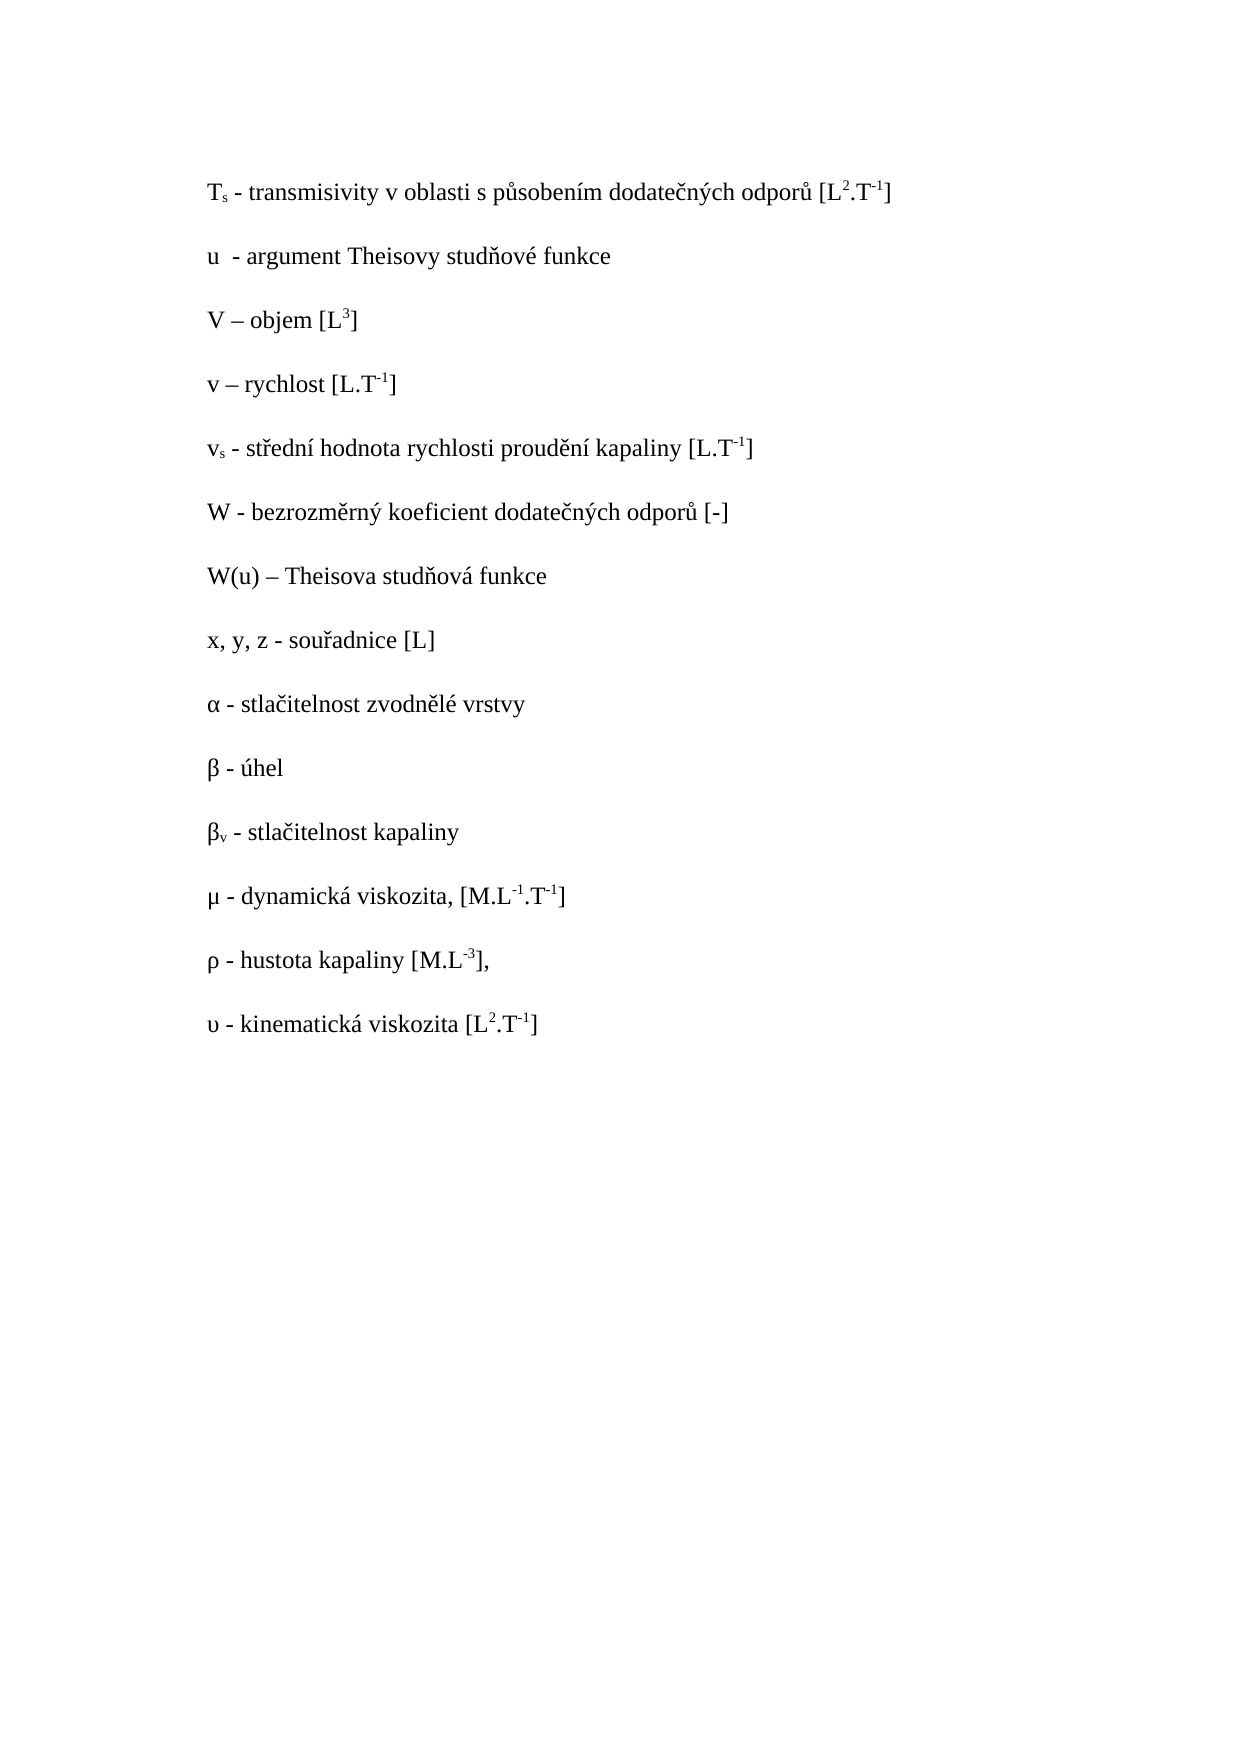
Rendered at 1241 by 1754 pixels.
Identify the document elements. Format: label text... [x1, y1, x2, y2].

text W(u) – Theisova studňová funkce [207, 561, 1122, 590]
text V – objem [L3] [207, 305, 1122, 334]
text v – rychlost [L.T-1] [207, 369, 1122, 398]
text x, y, z - souřadnice [L] [207, 625, 1122, 654]
text υ - kinematická viskozita [L2.T-1] [207, 1009, 1122, 1037]
text α - stlačitelnost zvodnělé vrstvy [207, 689, 1122, 718]
text β - úhel [207, 753, 1122, 782]
text W - bezrozměrný koeficient dodatečných odporů [-] [207, 497, 1122, 526]
text u - argument Theisovy studňové funkce [207, 241, 1122, 270]
text μ - dynamická viskozita, [M.L-1.T-1] [207, 881, 1122, 909]
text ρ - hustota kapaliny [M.L-3], [207, 945, 1122, 973]
text βv - stlačitelnost kapaliny [207, 817, 1122, 846]
text Ts - transmisivity v oblasti s působením dodatečných odporů [L2.T-1] [207, 177, 1122, 206]
text vs - střední hodnota rychlosti proudění kapaliny [L.T-1] [207, 433, 1122, 462]
